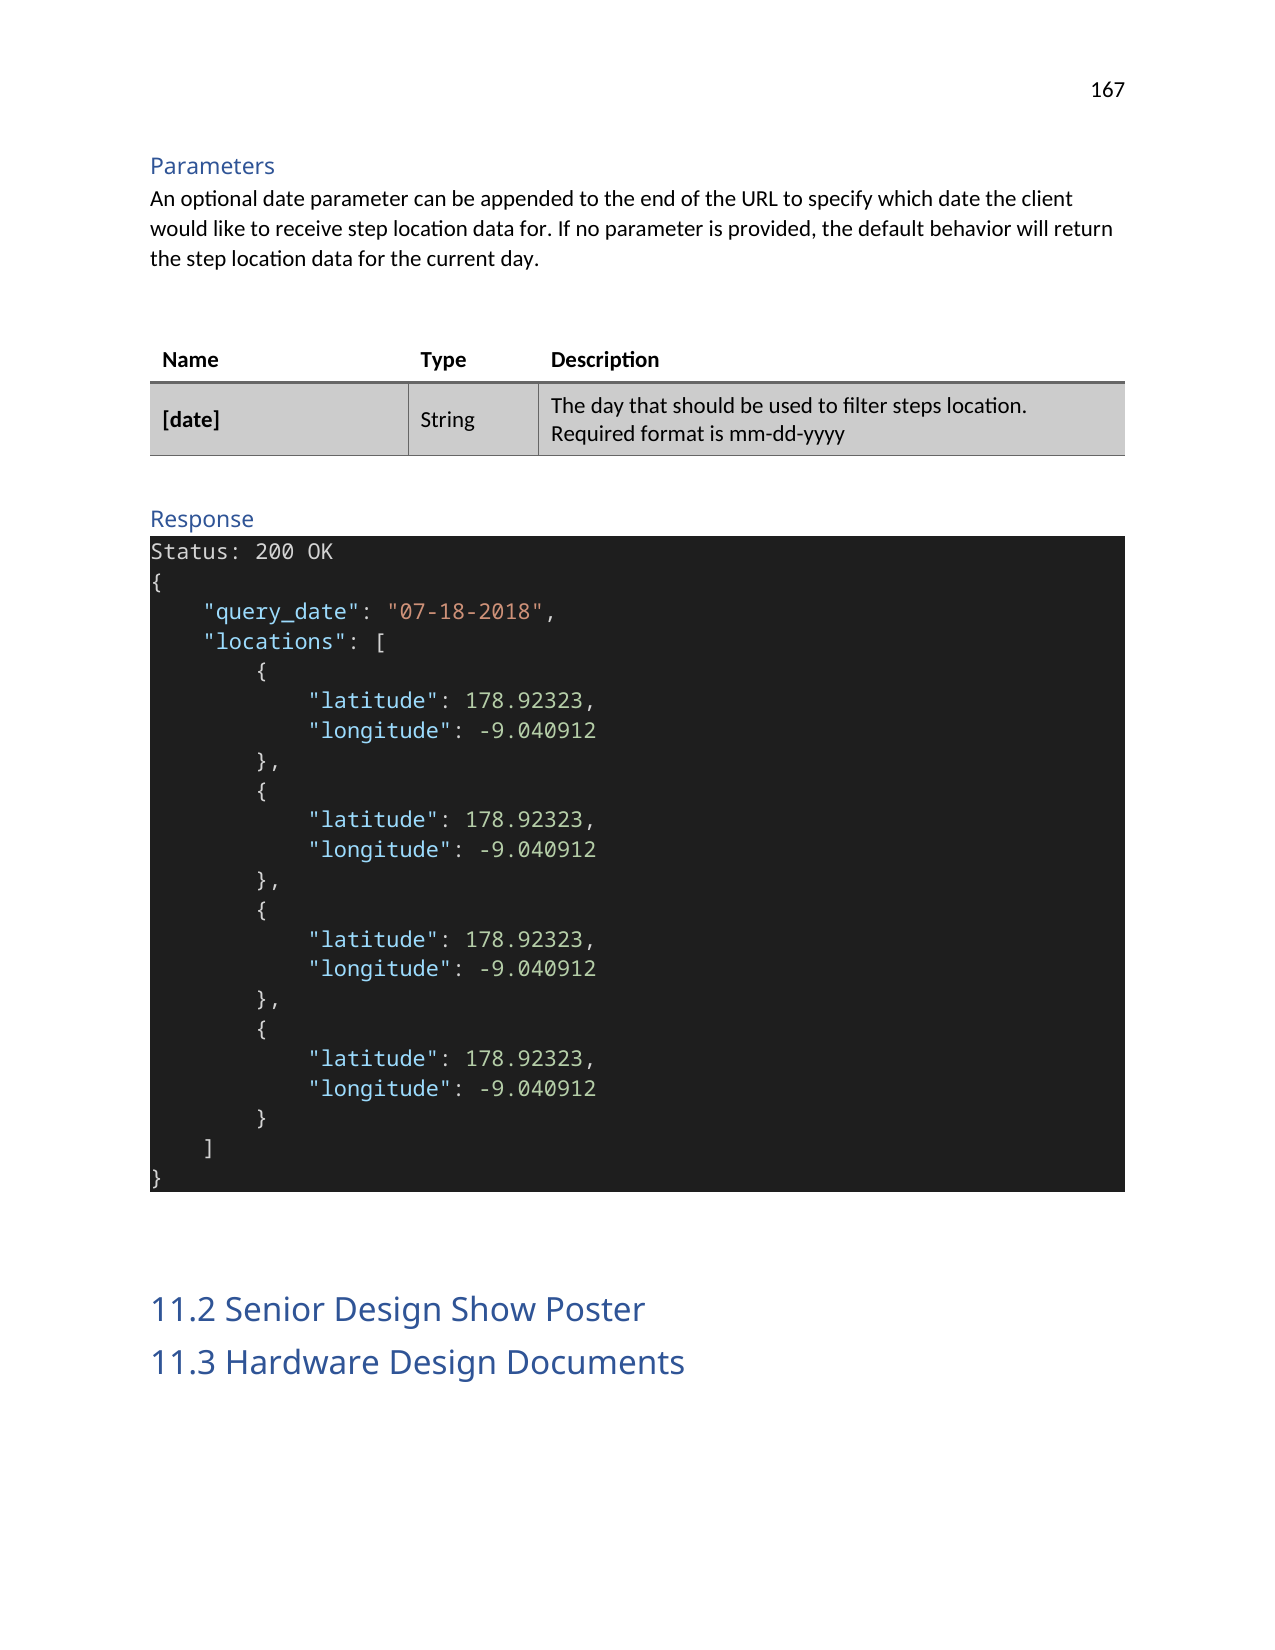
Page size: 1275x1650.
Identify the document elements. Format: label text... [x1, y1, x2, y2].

subtitle Parameters [150, 150, 1125, 181]
text An optional date parameter can be appended to the end of the URL to specify which date the client would like to receive step location data for. If no parameter is provided, the default behavior will return the step location data for the current day. [150, 184, 1125, 272]
subtitle 11.3 Hardware Design Documents [150, 1338, 1125, 1384]
text }, [150, 864, 1125, 894]
text }, [150, 745, 1125, 774]
text "latitude": 178.92323, [150, 923, 1125, 953]
text Status: 200 OK [150, 536, 1125, 566]
subtitle 11.2 Senior Design Show Poster [150, 1285, 1125, 1331]
text } [150, 1102, 1125, 1132]
text "longitude": -9.040912 [150, 1072, 1125, 1102]
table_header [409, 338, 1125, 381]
text "longitude": -9.040912 [150, 953, 1125, 983]
text ] [150, 1132, 1125, 1162]
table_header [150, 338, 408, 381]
text "latitude": 178.92323, [150, 685, 1125, 715]
text "latitude": 178.92323, [150, 804, 1125, 834]
text { [150, 566, 1125, 596]
text "query_date": "07-18-2018", [150, 596, 1125, 626]
text } [150, 1162, 1125, 1192]
text { [150, 1013, 1125, 1043]
text "latitude": 178.92323, [150, 1043, 1125, 1072]
subtitle Response [150, 502, 1125, 534]
text "locations": [ [150, 626, 1125, 655]
text }, [150, 983, 1125, 1013]
text { [150, 894, 1125, 923]
text { [150, 655, 1125, 685]
text "longitude": -9.040912 [150, 715, 1125, 745]
text "longitude": -9.040912 [150, 834, 1125, 864]
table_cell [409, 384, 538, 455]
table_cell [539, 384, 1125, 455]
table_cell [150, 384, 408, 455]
text { [150, 774, 1125, 804]
